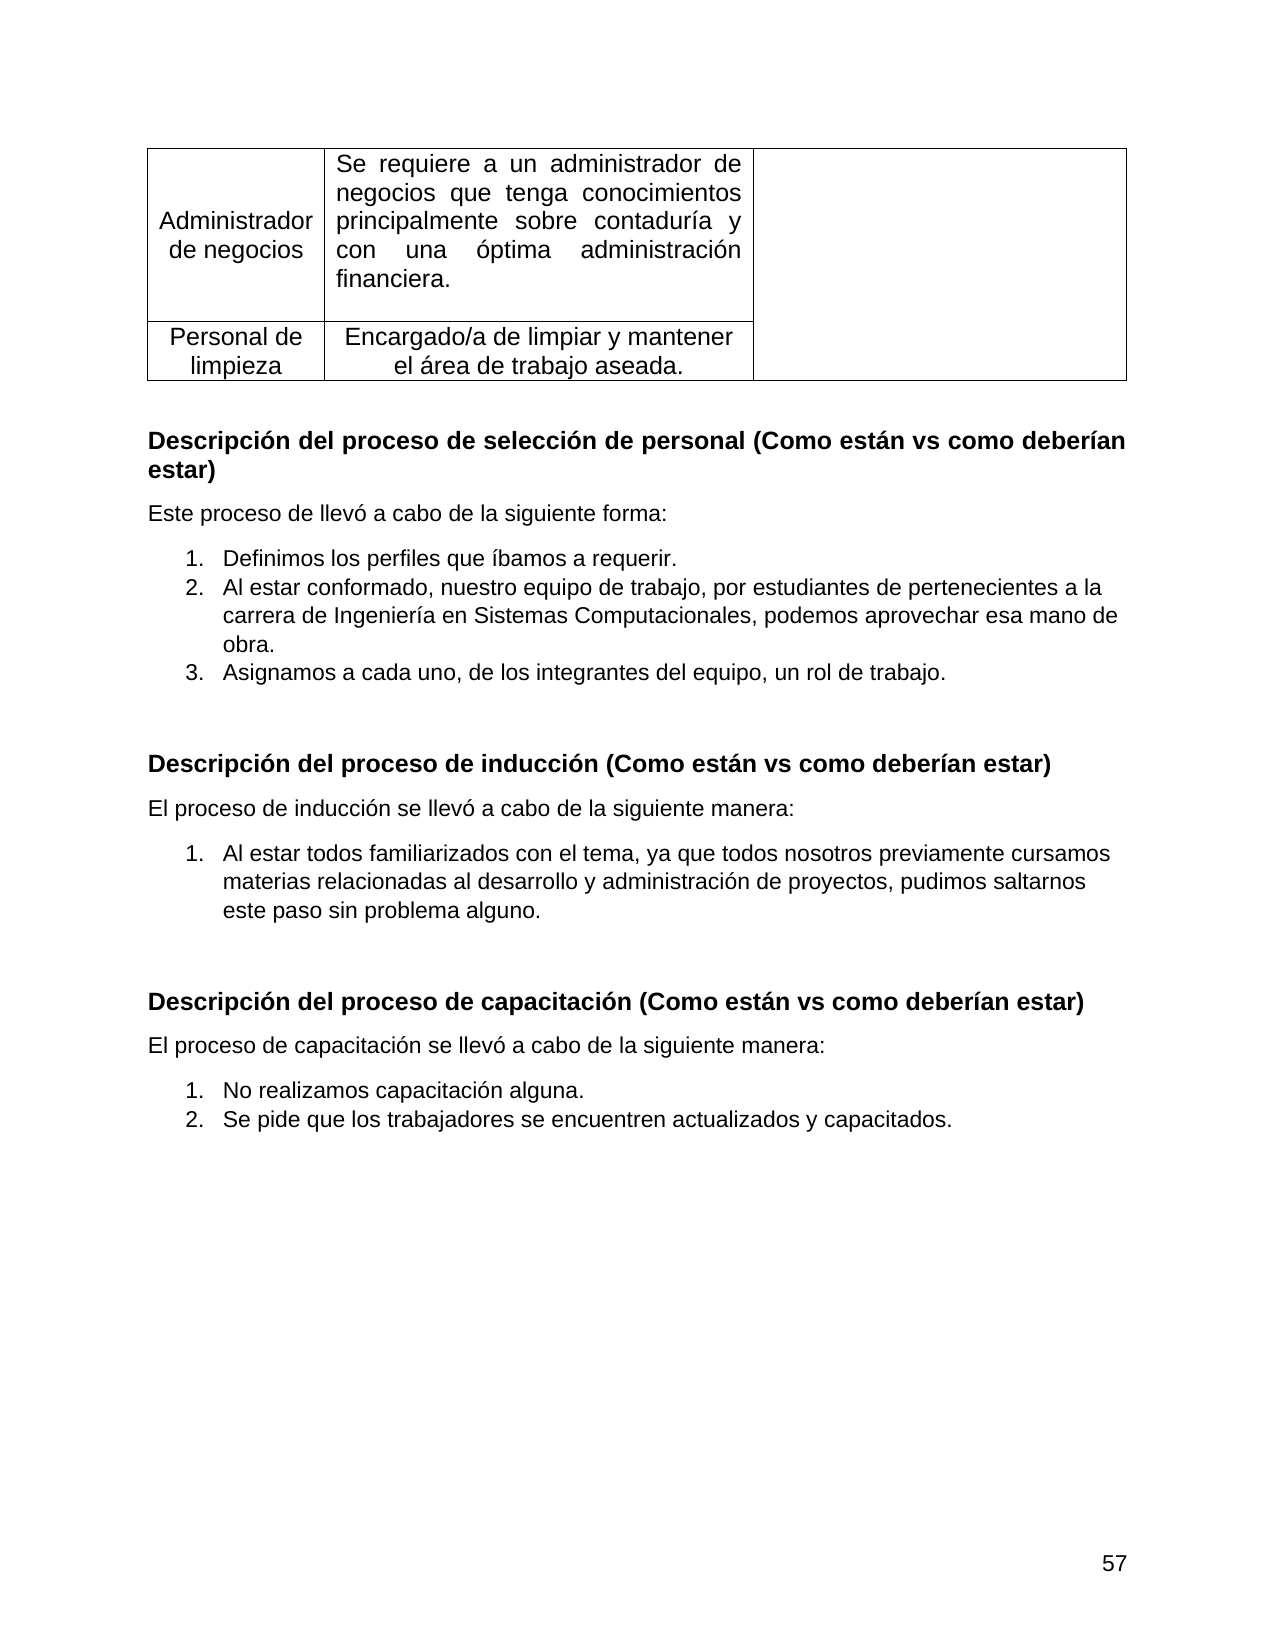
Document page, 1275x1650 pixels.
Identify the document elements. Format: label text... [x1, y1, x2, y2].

list Asignamos a cada uno, de los integrantes del equipo, un rol de trabajo. [185, 659, 1127, 685]
subtitle Descripción del proceso de capacitación (Como están vs como deberían estar) [148, 987, 1127, 1016]
list Se pide que los trabajadores se encuentren actualizados y capacitados. [185, 1106, 1127, 1132]
text Este proceso de llevó a cabo de la siguiente forma: [148, 500, 1127, 526]
text El proceso de capacitación se llevó a cabo de la siguiente manera: [148, 1032, 1127, 1058]
table_cell Personal de limpieza [148, 322, 324, 380]
table_cell Encargado/a de limpiar y mantener el área de trabajo aseada. [325, 322, 753, 380]
subtitle Descripción del proceso de inducción (Como están vs como deberían estar) [148, 749, 1127, 778]
list No realizamos capacitación alguna. [185, 1077, 1127, 1104]
list Definimos los perfiles que íbamos a requerir. [185, 545, 1127, 572]
list Al estar todos familiarizados con el tema, ya que todos nosotros previamente cursamos materias relacionadas al desarrollo y administración de proyectos, pudimos saltarnos este paso sin problema alguno. [185, 840, 1127, 923]
text El proceso de inducción se llevó a cabo de la siguiente manera: [148, 794, 1127, 821]
table_cell Administrador de negocios [148, 149, 324, 321]
subtitle Descripción del proceso de selección de personal (Como están vs como deberían estar) [148, 426, 1127, 483]
list Al estar conformado, nuestro equipo de trabajo, por estudiantes de pertenecientes a la carrera de Ingeniería en Sistemas Computacionales, podemos aprovechar esa mano de obra. [185, 574, 1127, 657]
table_cell Se requiere a un administrador de negocios que tenga conocimientos principalmente sobre contaduría y con una óptima administración financiera. [325, 149, 753, 321]
